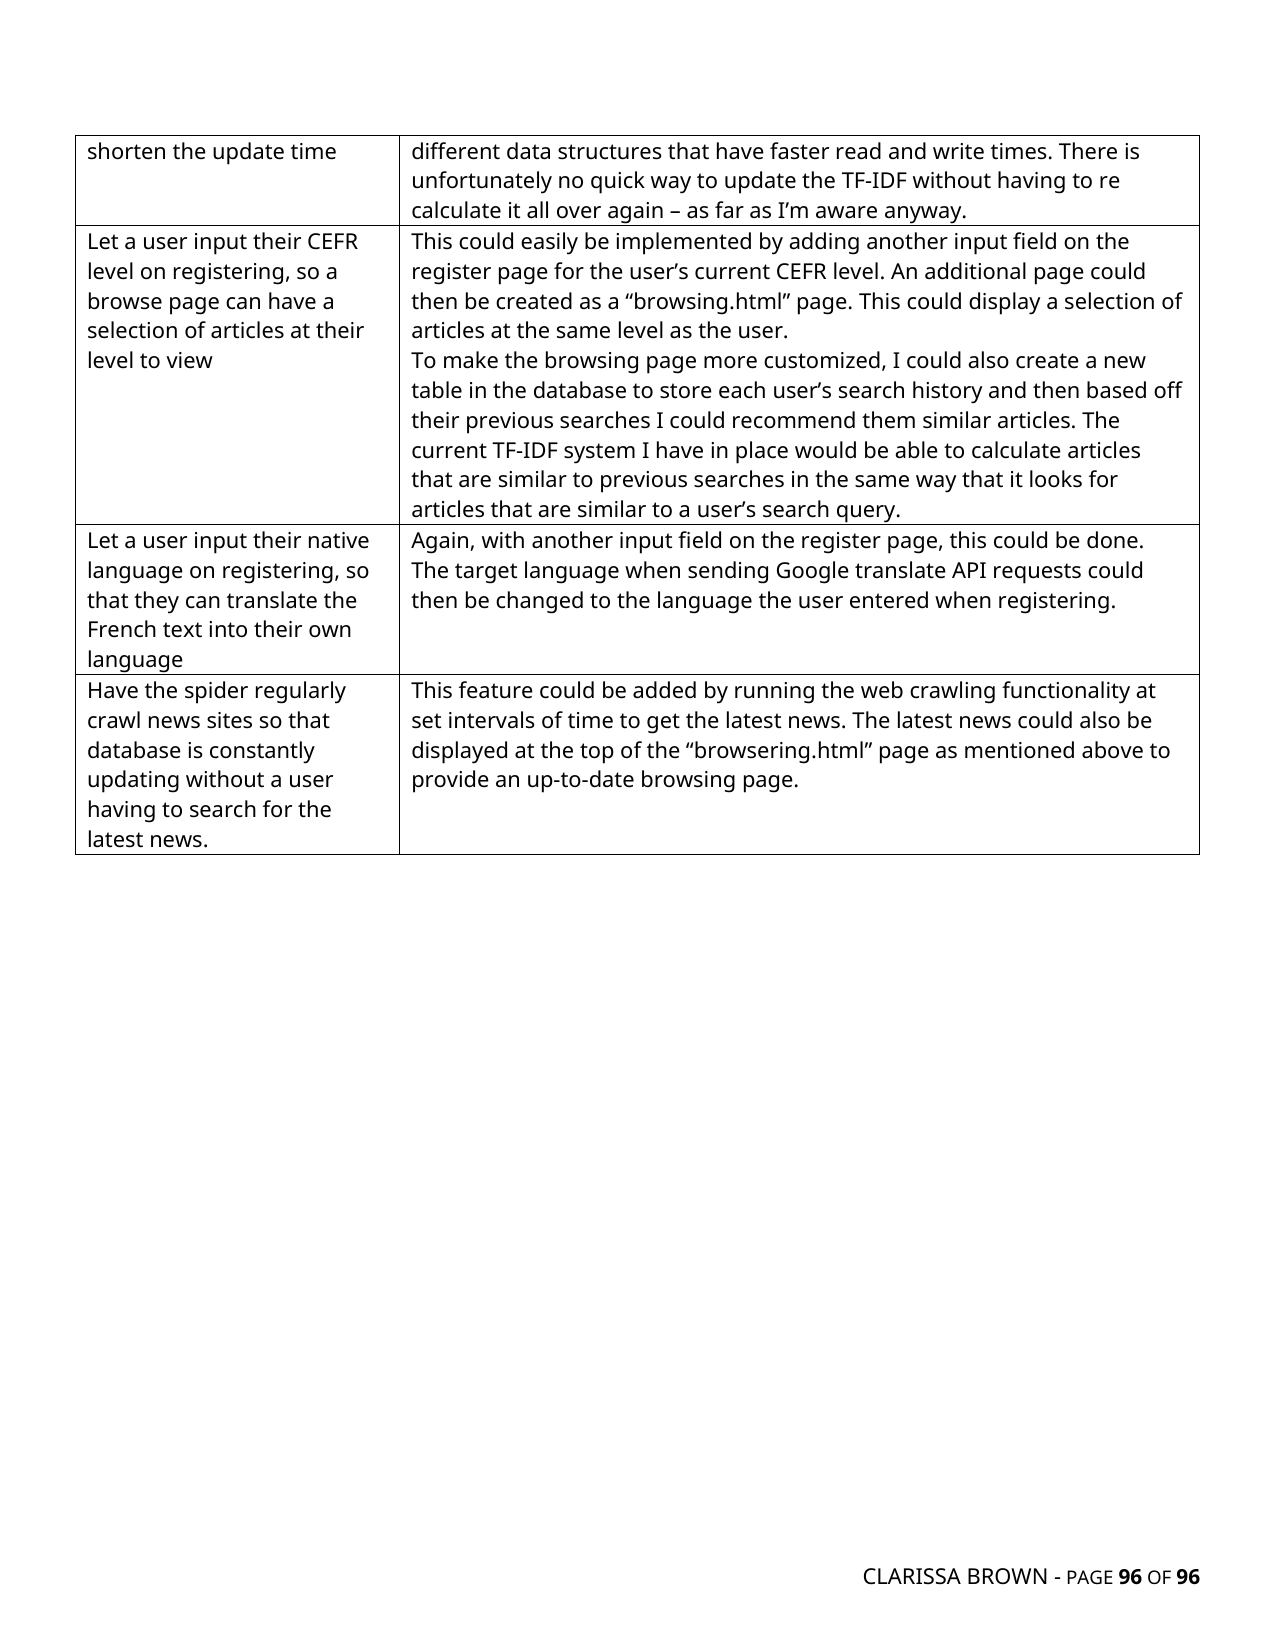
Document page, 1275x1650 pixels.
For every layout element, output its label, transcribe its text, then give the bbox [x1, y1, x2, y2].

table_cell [400, 136, 1199, 225]
table_cell This feature could be added by running the web crawling functionality at set intervals of time to get the latest news. The latest news could also be displayed at the top of the “browsering.html” page as mentioned above to provide an up-to-date browsing page. [400, 675, 1199, 854]
table_cell Have the spider regularly crawl news sites so that database is constantly updating without a user having to search for the latest news. [76, 675, 399, 854]
table_cell This could easily be implemented by adding another input field on the register page for the user’s current CEFR level. An additional page could then be created as a “browsing.html” page. This could display a selection of articles at the same level as the user. To make the browsing page more customized, I could also create a new table in the database to store each user’s search history and then based off their previous searches I could recommend them similar articles. The current TF-IDF system I have in place would be able to calculate articles that are similar to previous searches in the same way that it looks for articles that are similar to a user’s search query. [400, 226, 1199, 524]
table_cell Let a user input their native language on registering, so that they can translate the French text into their own language [76, 525, 399, 674]
table_cell Again, with another input field on the register page, this could be done. The target language when sending Google translate API requests could then be changed to the language the user entered when registering. [400, 525, 1199, 674]
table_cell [76, 136, 399, 225]
table_cell Let a user input their CEFR level on registering, so a browse page can have a selection of articles at their level to view [76, 226, 399, 524]
